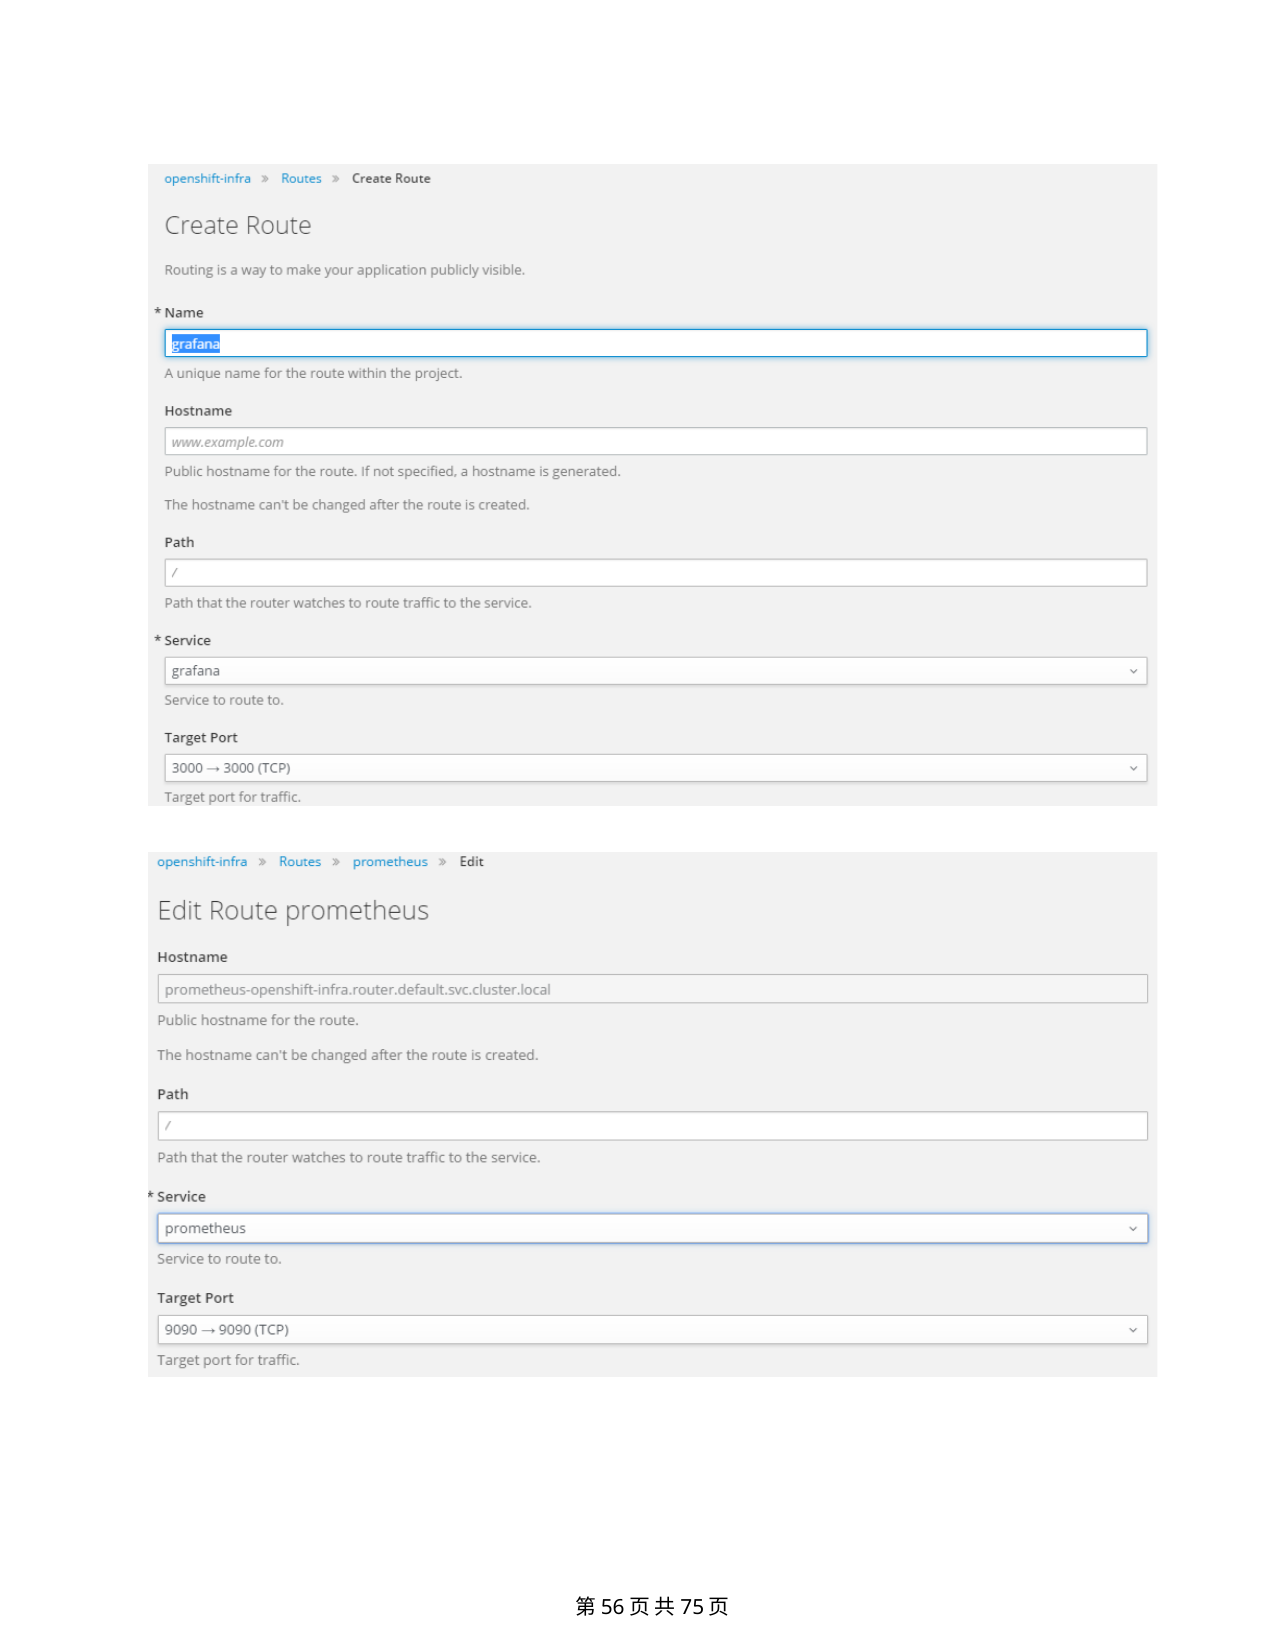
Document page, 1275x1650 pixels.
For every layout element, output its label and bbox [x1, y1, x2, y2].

picture [148, 852, 1158, 1377]
picture [148, 164, 1158, 806]
